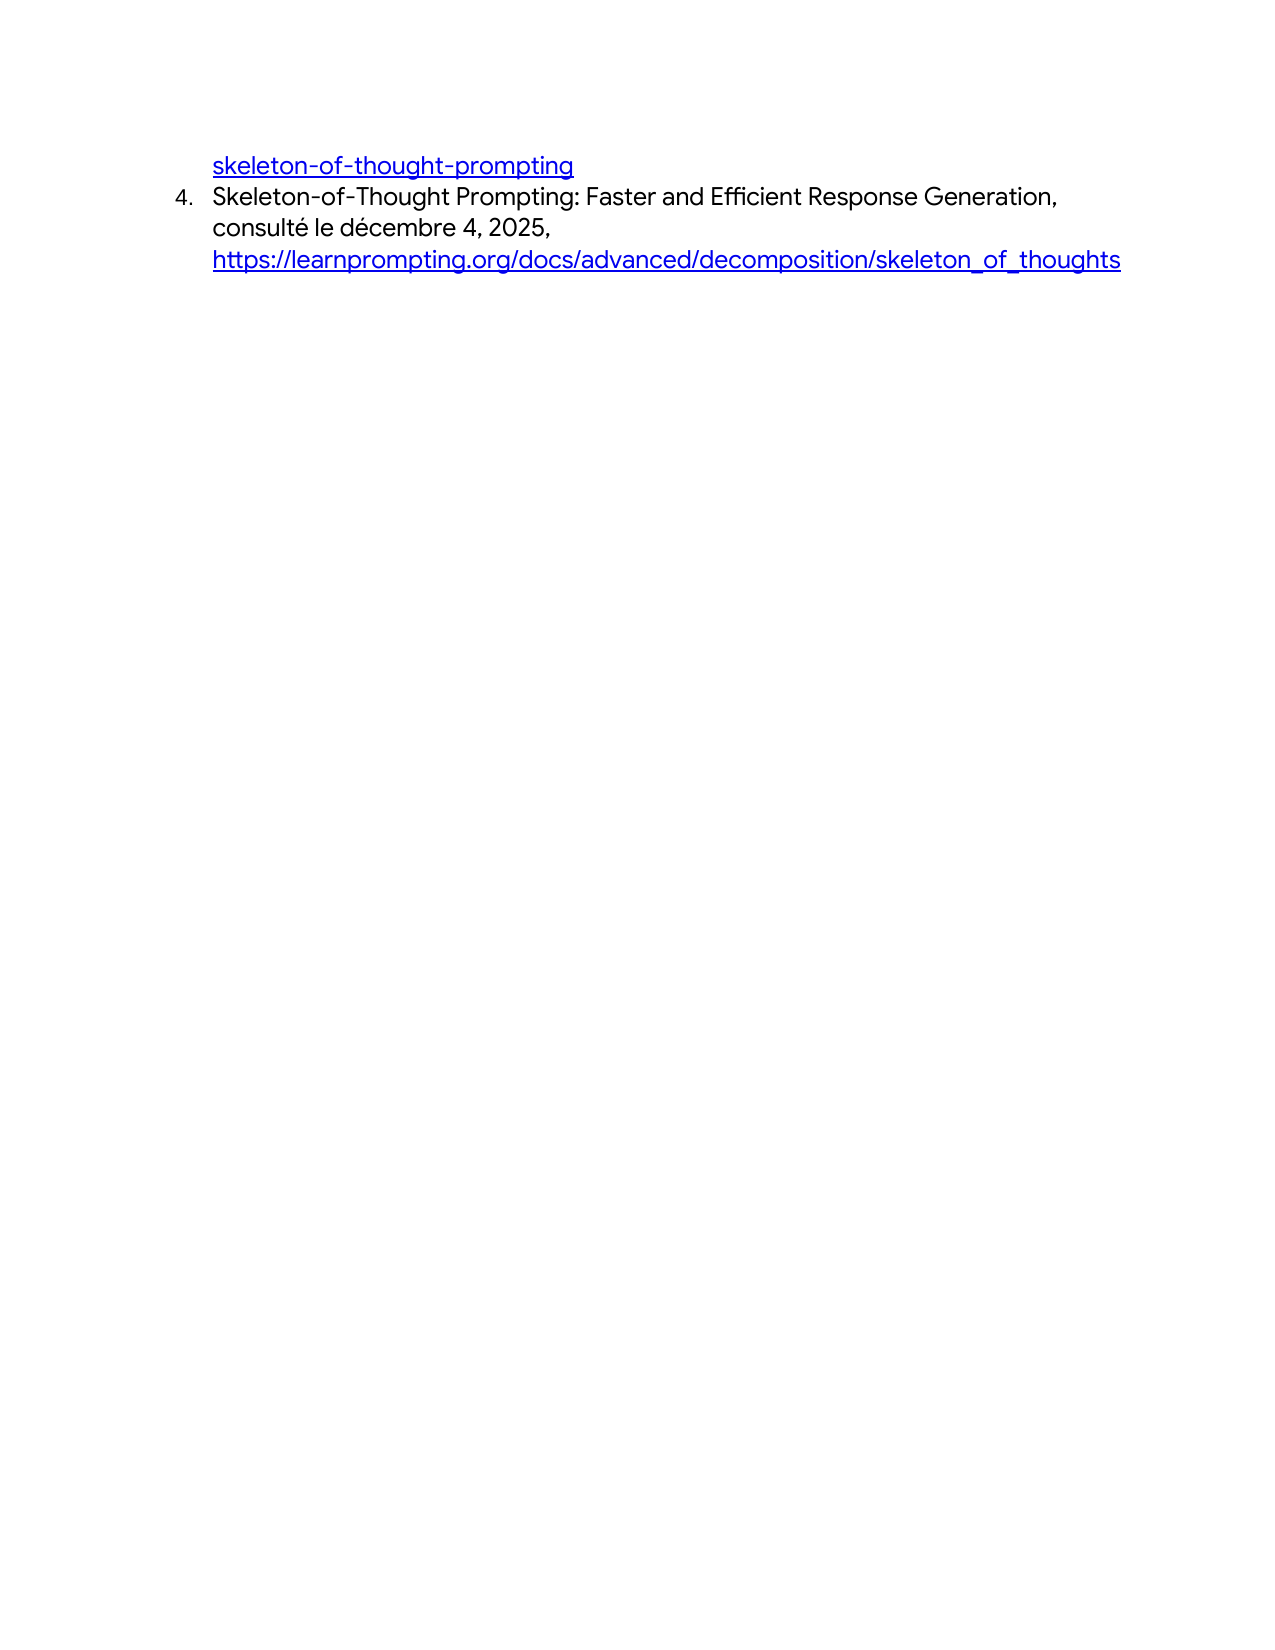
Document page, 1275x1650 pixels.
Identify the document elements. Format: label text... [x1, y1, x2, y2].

list Skeleton-of-Thought Prompting: Faster and Efficient Response Generation, consulté le décembre 4, 2025, https://learnprompting.org/docs/advanced/decomposition/skeleton_of_thoughts [175, 181, 1125, 275]
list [175, 150, 1125, 181]
